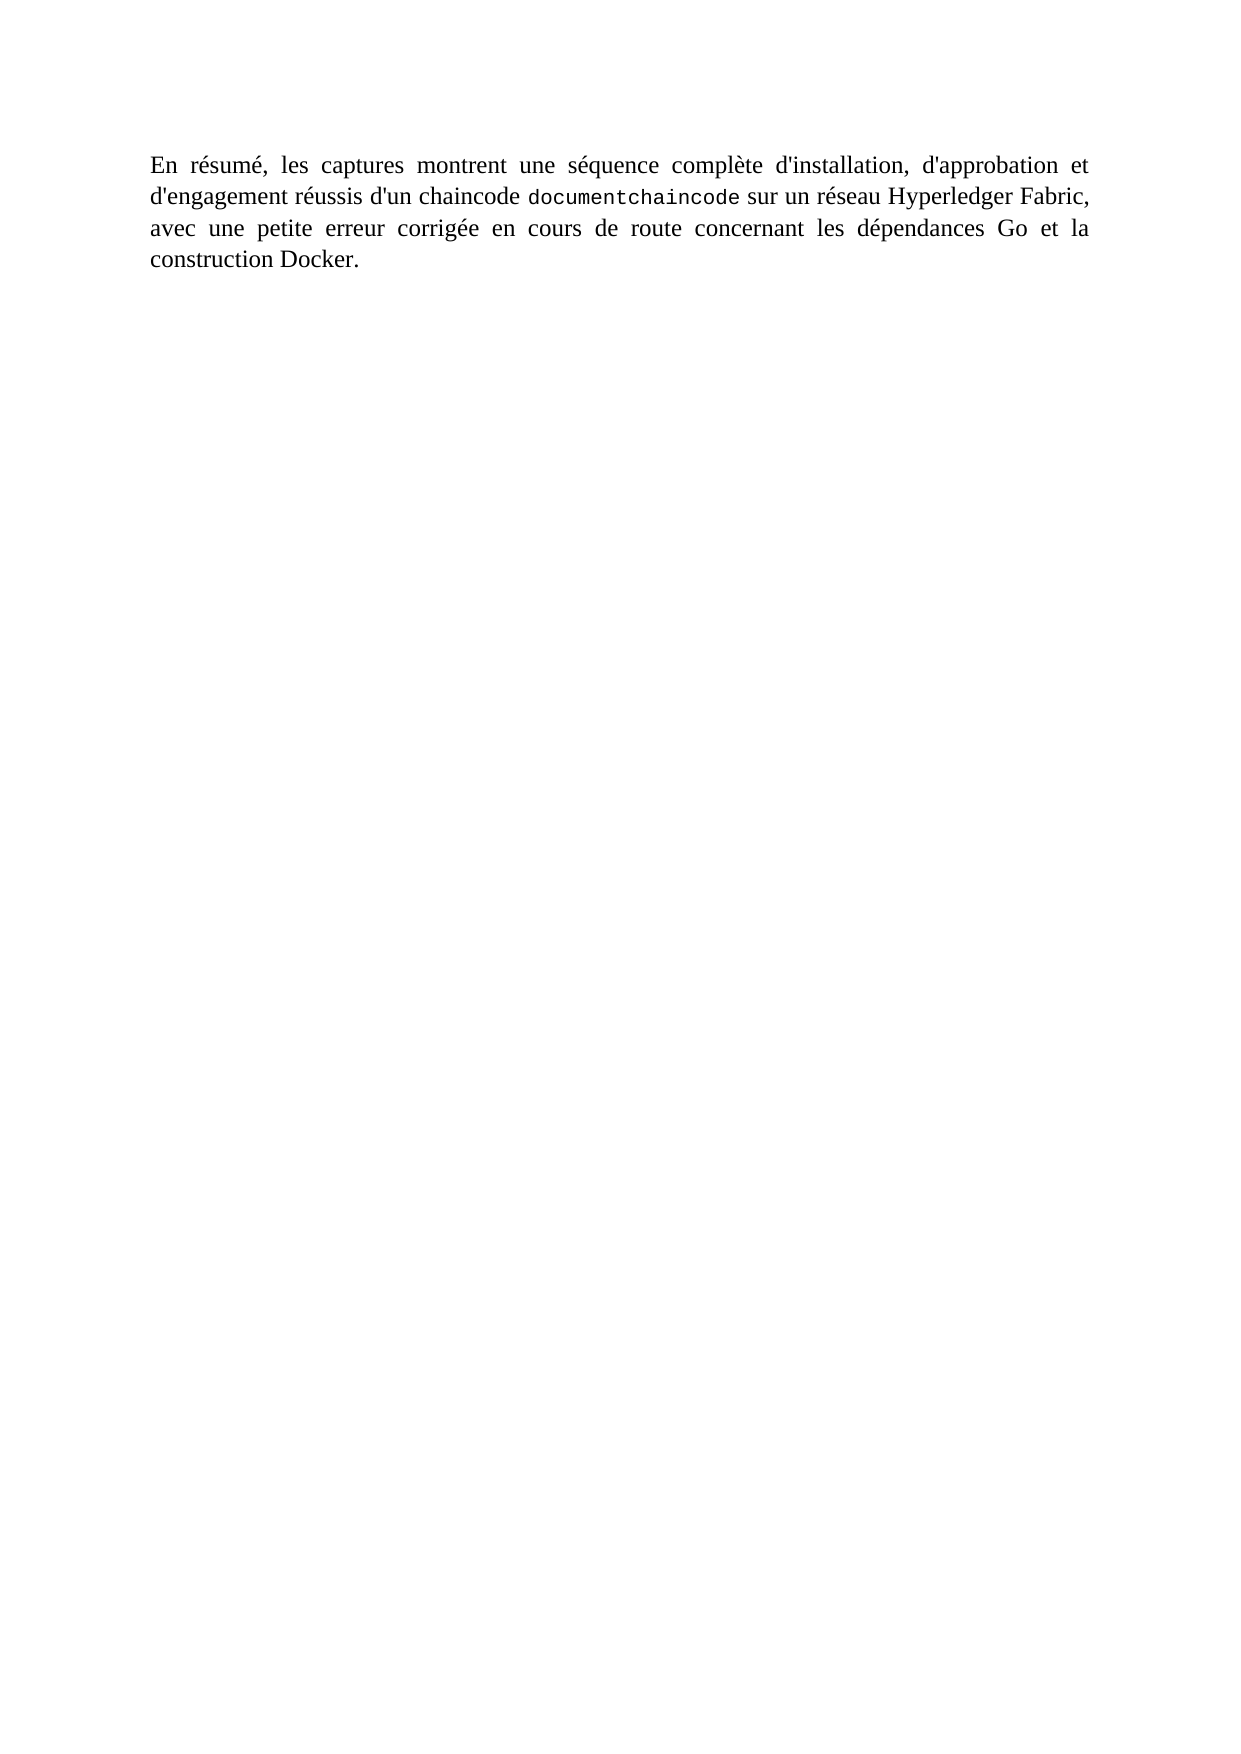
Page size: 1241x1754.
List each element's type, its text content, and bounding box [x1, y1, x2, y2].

text En résumé, les captures montrent une séquence complète d'installation, d'approbation et d'engagement réussis d'un chaincode documentchaincode sur un réseau Hyperledger Fabric, avec une petite erreur corrigée en cours de route concernant les dépendances Go et la construction Docker. [150, 150, 1090, 273]
